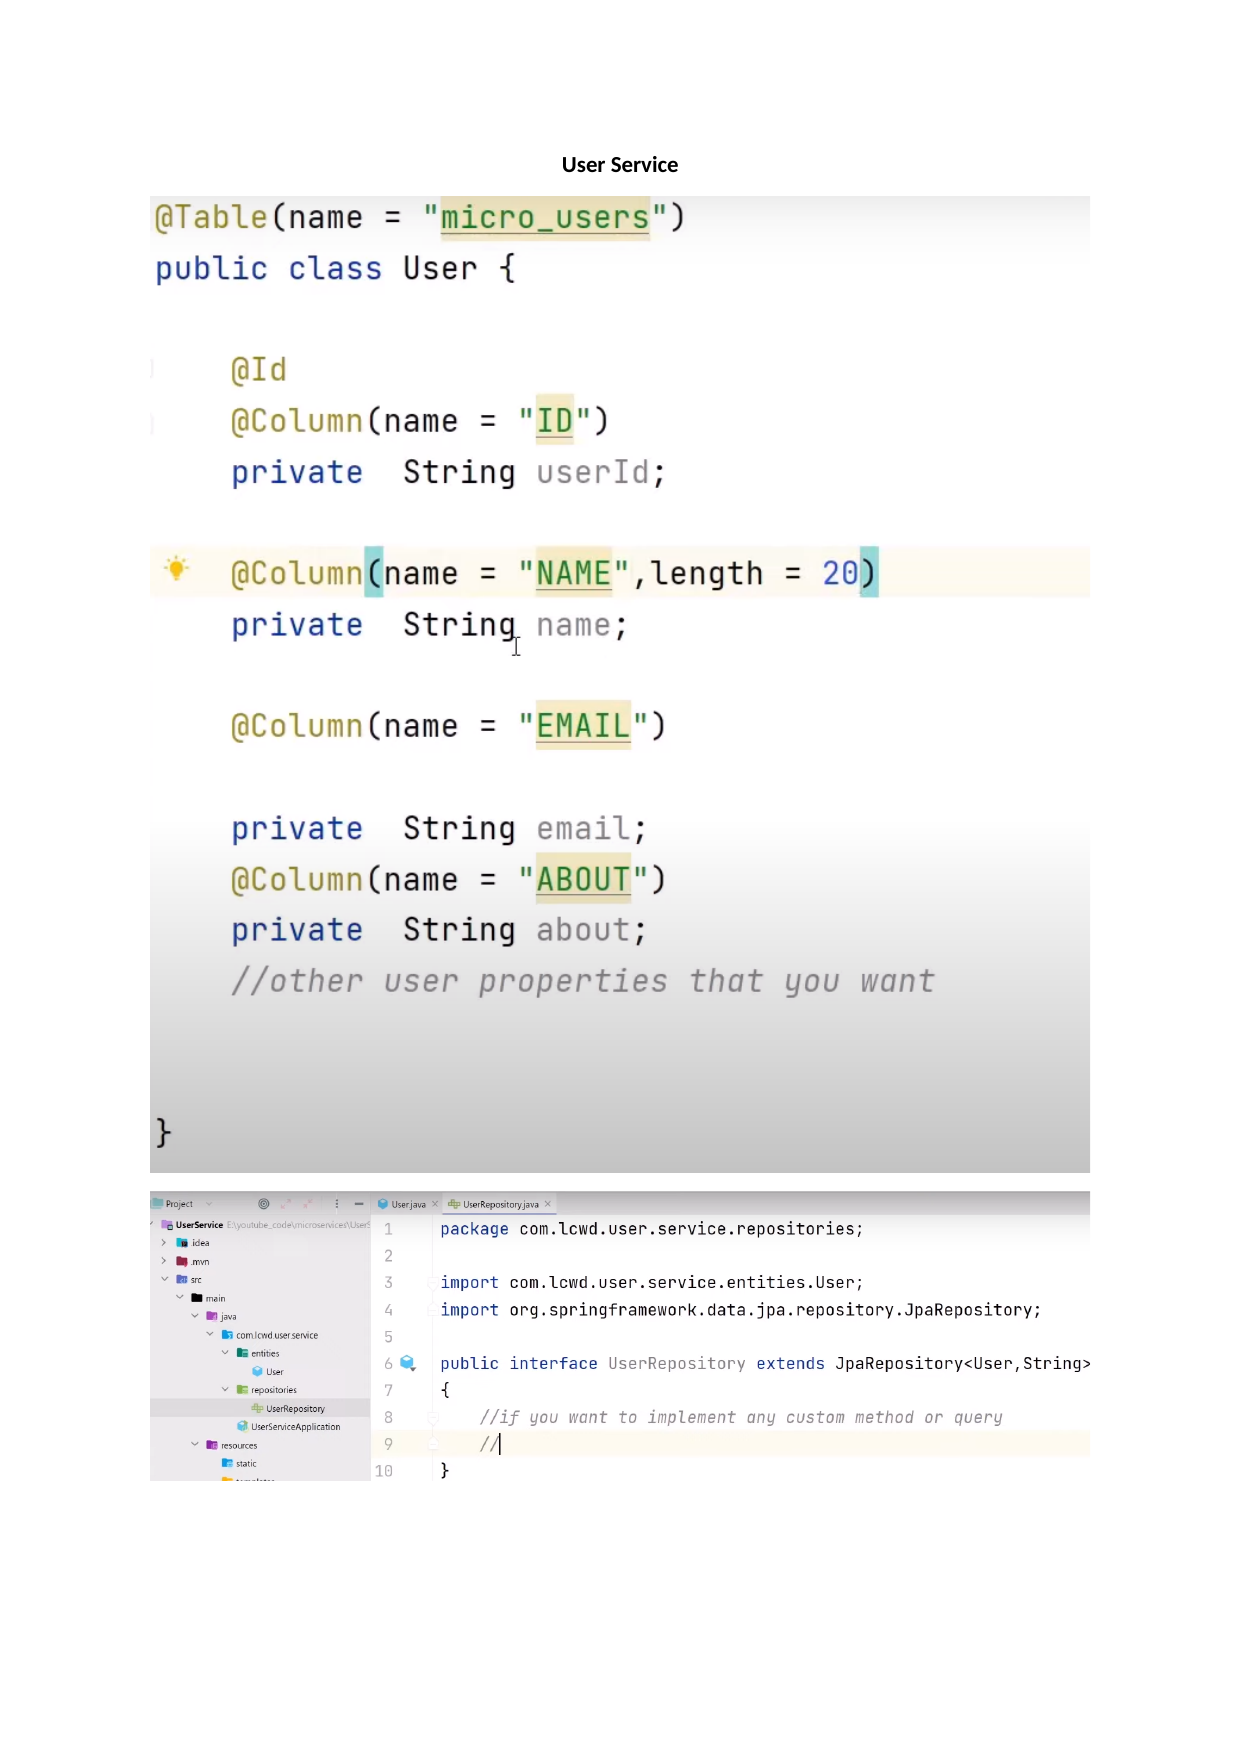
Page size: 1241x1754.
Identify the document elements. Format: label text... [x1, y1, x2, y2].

picture [150, 1191, 1091, 1481]
text User Service [150, 150, 1090, 178]
picture [150, 196, 1091, 1173]
